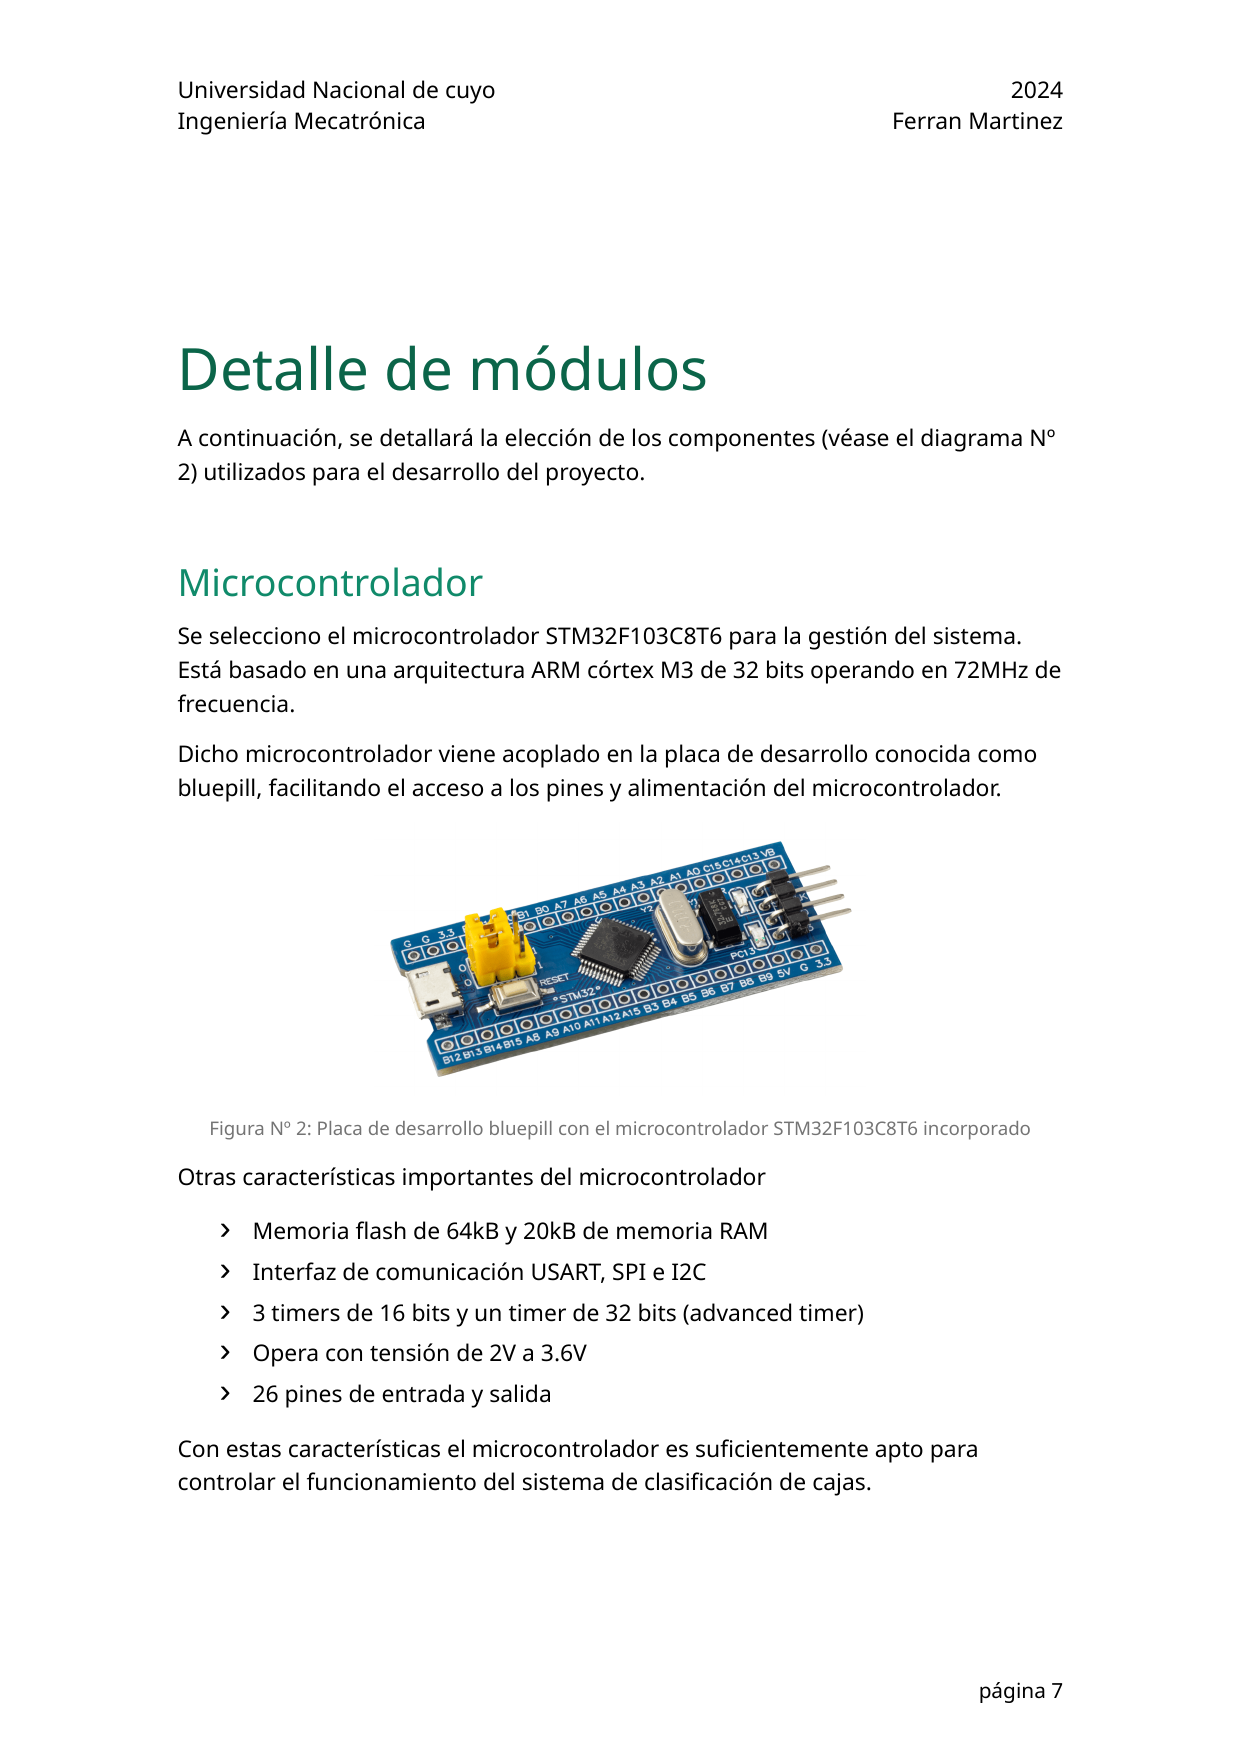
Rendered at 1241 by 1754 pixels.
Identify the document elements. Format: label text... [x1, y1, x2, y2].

list Interfaz de comunicación USART, SPI e I2C [215, 1252, 1063, 1290]
picture [373, 822, 867, 1096]
list Opera con tensión de 2V a 3.6V [215, 1334, 1063, 1372]
text Con estas características el microcontrolador es suficientemente apto para controlar el funcionamiento del sistema de clasificación de cajas. [177, 1432, 1063, 1497]
text Dicho microcontrolador viene acoplado en la placa de desarrollo conocida como bluepill, facilitando el acceso a los pines y alimentación del microcontrolador. [177, 738, 1063, 803]
text Se selecciono el microcontrolador STM32F103C8T6 para la gestión del sistema. Está basado en una arquitectura ARM córtex M3 de 32 bits operando en 72MHz de frecuencia. [177, 620, 1063, 719]
text Otras características importantes del microcontrolador [177, 1161, 1063, 1192]
subtitle Microcontrolador [177, 557, 1063, 608]
text Figura Nº 2: Placa de desarrollo bluepill con el microcontrolador STM32F103C8T6 incorporado [177, 1115, 1063, 1140]
subtitle Detalle de módulos [177, 328, 1063, 407]
list Memoria flash de 64kB y 20kB de memoria RAM [215, 1212, 1063, 1249]
text A continuación, se detallará la elección de los componentes (véase el diagrama Nº 2) utilizados para el desarrollo del proyecto. [177, 422, 1063, 487]
list 3 timers de 16 bits y un timer de 32 bits (advanced timer) [215, 1293, 1063, 1331]
list 26 pines de entrada y salida [215, 1375, 1063, 1413]
